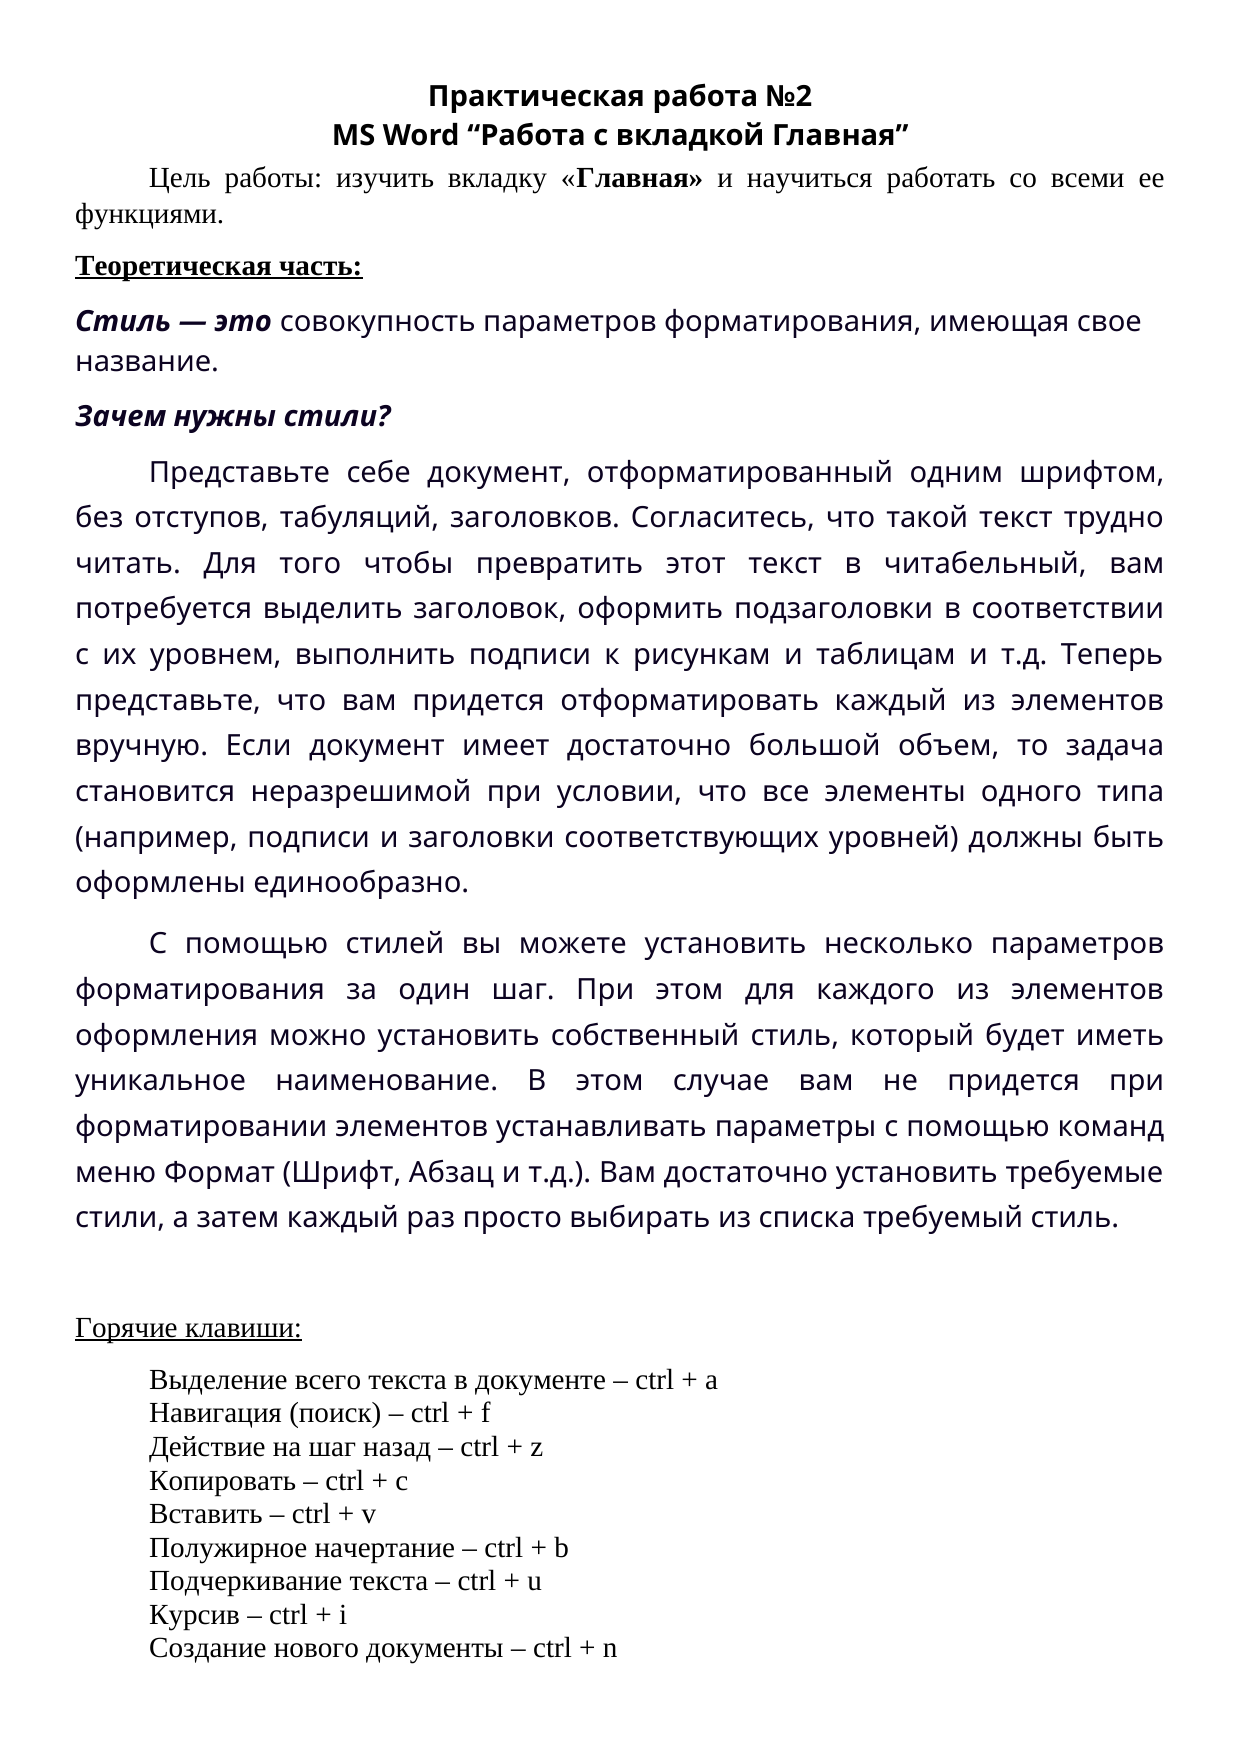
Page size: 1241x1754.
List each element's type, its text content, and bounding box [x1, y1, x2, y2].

text Цель работы: изучить вкладку «Главная» и научиться работать со всеми ее функциями. [75, 161, 1165, 230]
text С помощью стилей вы можете установить несколько параметров форматирования за один шаг. При этом для каждого из элементов оформления можно установить собственный стиль, который будет иметь уникальное наименование. В этом случае вам не придется при форматировании элементов устанавливать параметры с помощью команд меню Формат (Шрифт, Абзац и т.д.). Вам достаточно установить требуемые стили, а затем каждый раз просто выбирать из списка требуемый стиль. [75, 923, 1165, 1236]
text Зачем нужны стили? [75, 396, 1165, 435]
text Подчеркивание текста – ctrl + u [75, 1563, 1165, 1597]
text Выделение всего текста в документе – ctrl + a [75, 1362, 1165, 1396]
subtitle Практическая работа №2 MS Word “Работа с вкладкой Главная” [75, 75, 1165, 154]
text Создание нового документы – ctrl + n [75, 1630, 1165, 1664]
text Вставить – ctrl + v [75, 1496, 1165, 1530]
text Навигация (поиск) – ctrl + f [75, 1396, 1165, 1429]
text Стиль — это совокупность параметров форматирования, имеющая свое название. [75, 301, 1165, 380]
text Полужирное начертание – ctrl + b [75, 1530, 1165, 1563]
text Горячие клавиши: [75, 1310, 1165, 1343]
text Теоретическая часть: [75, 248, 1165, 282]
text Копировать – ctrl + c [75, 1463, 1165, 1496]
text Представьте себе документ, отформатированный одним шрифтом, без отступов, табуляций, заголовков. Согласитесь, что такой текст трудно читать. Для того чтобы превратить этот текст в читабельный, вам потребуется выделить заголовок, оформить подзаголовки в соответствии с их уровнем, выполнить подписи к рисункам и таблицам и т.д. Теперь представьте, что вам придется отформатировать каждый из элементов вручную. Если документ имеет достаточно большой объем, то задача становится неразрешимой при условии, что все элементы одного типа (например, подписи и заголовки соответствующих уровней) должны быть оформлены единообразно. [75, 451, 1165, 901]
text Действие на шаг назад – ctrl + z [75, 1429, 1165, 1463]
text Курсив – ctrl + i [75, 1597, 1165, 1630]
